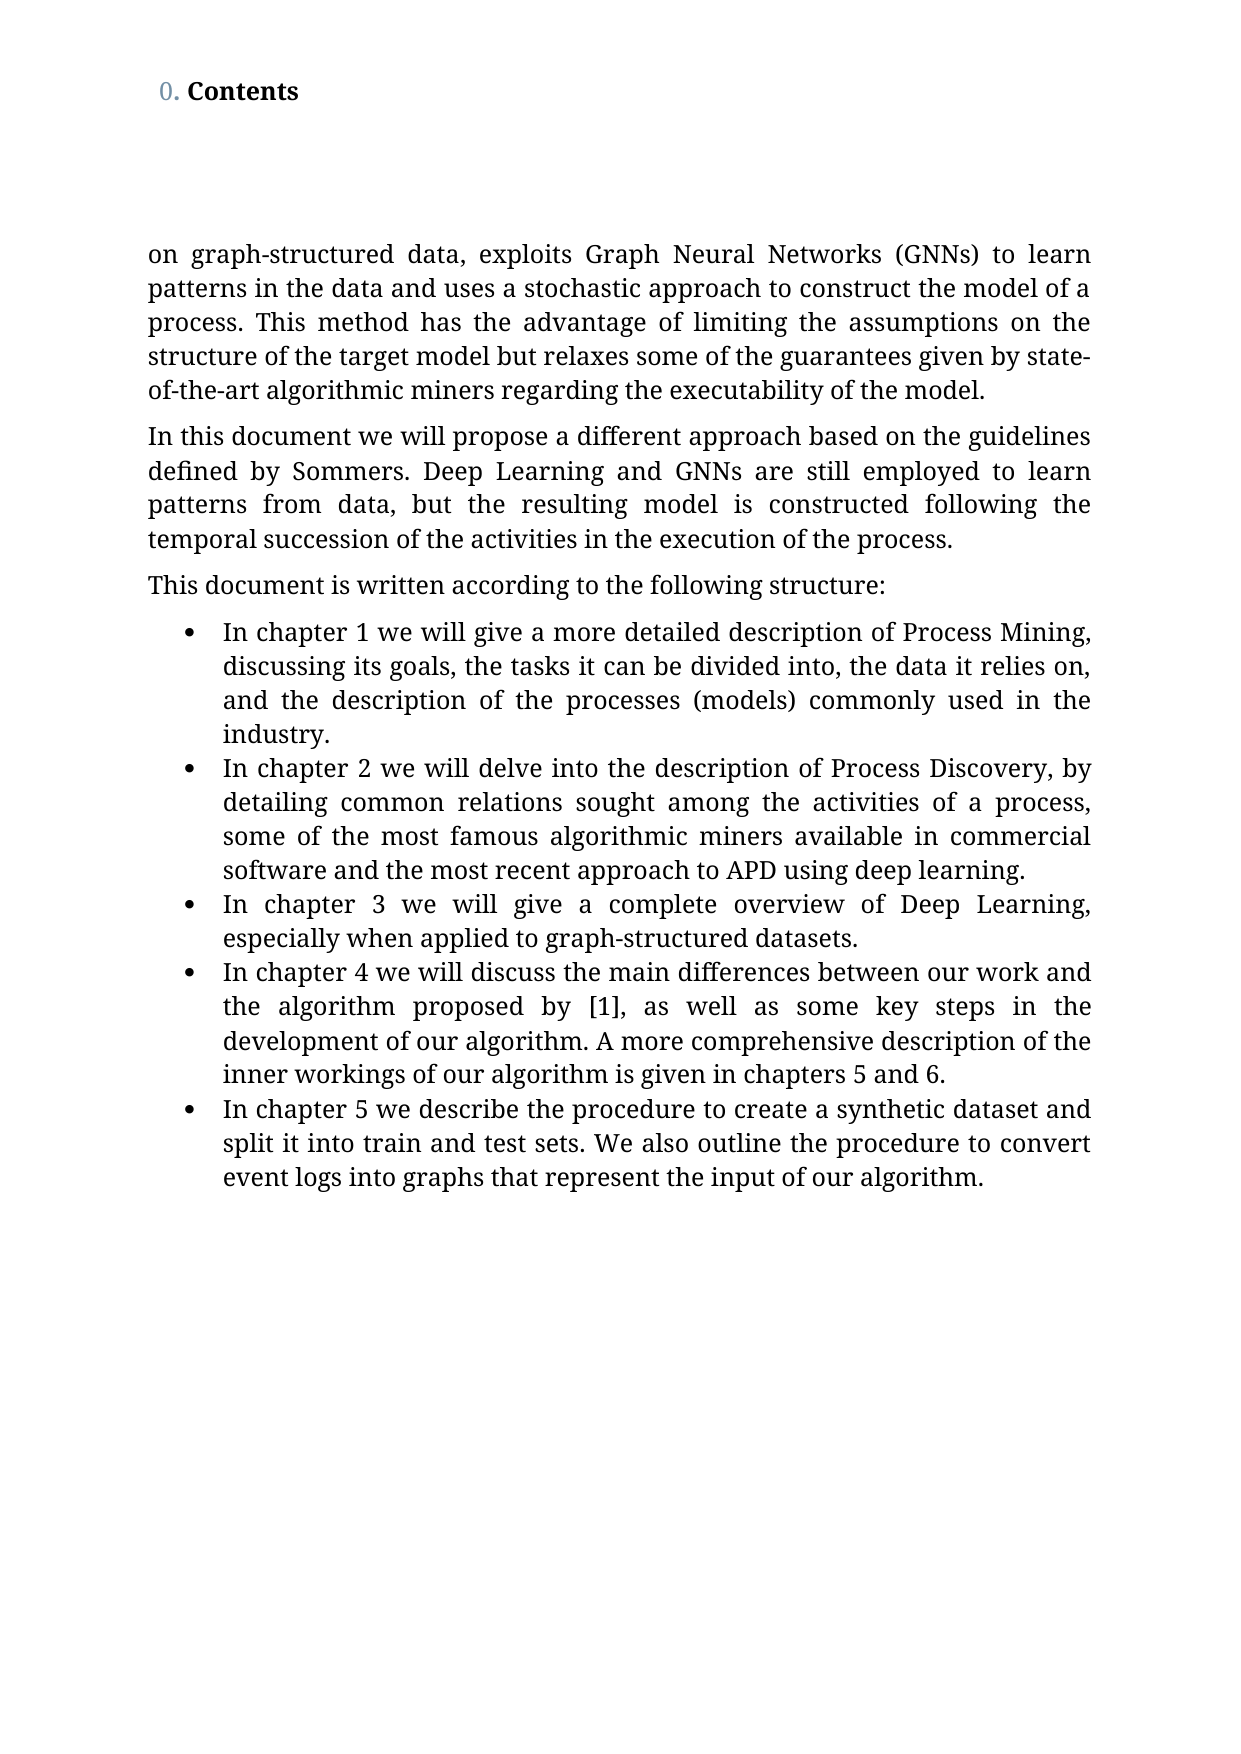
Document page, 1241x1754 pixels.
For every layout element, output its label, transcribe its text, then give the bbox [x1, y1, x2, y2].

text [148, 236, 1092, 407]
text In this document we will propose a different approach based on the guidelines defined by Sommers. Deep Learning and GNNs are still employed to learn patterns from data, but the resulting model is constructed following the temporal succession of the activities in the execution of the process. [148, 419, 1092, 555]
list In chapter 4 we will discuss the main differences between our work and the algorithm proposed by , as well as some key steps in the development of our algorithm. A more comprehensive description of the inner workings of our algorithm is given in chapters 5 and 6. [185, 955, 1092, 1091]
list In chapter 5 we describe the procedure to create a synthetic dataset and split it into train and test sets. We also outline the procedure to convert event logs into graphs that represent the input of our algorithm. [185, 1091, 1092, 1193]
text This document is written according to the following structure: [148, 568, 1092, 602]
list In chapter 3 we will give a complete overview of Deep Learning, especially when applied to graph-structured datasets. [185, 887, 1092, 955]
list In chapter 1 we will give a more detailed description of Process Mining, discussing its goals, the tasks it can be divided into, the data it relies on, and the description of the processes (models) commonly used in the industry. [185, 614, 1092, 751]
list In chapter 2 we will delve into the description of Process Discovery, by detailing common relations sought among the activities of a process, some of the most famous algorithmic miners available in commercial software and the most recent approach to APD using deep learning. [185, 751, 1092, 887]
